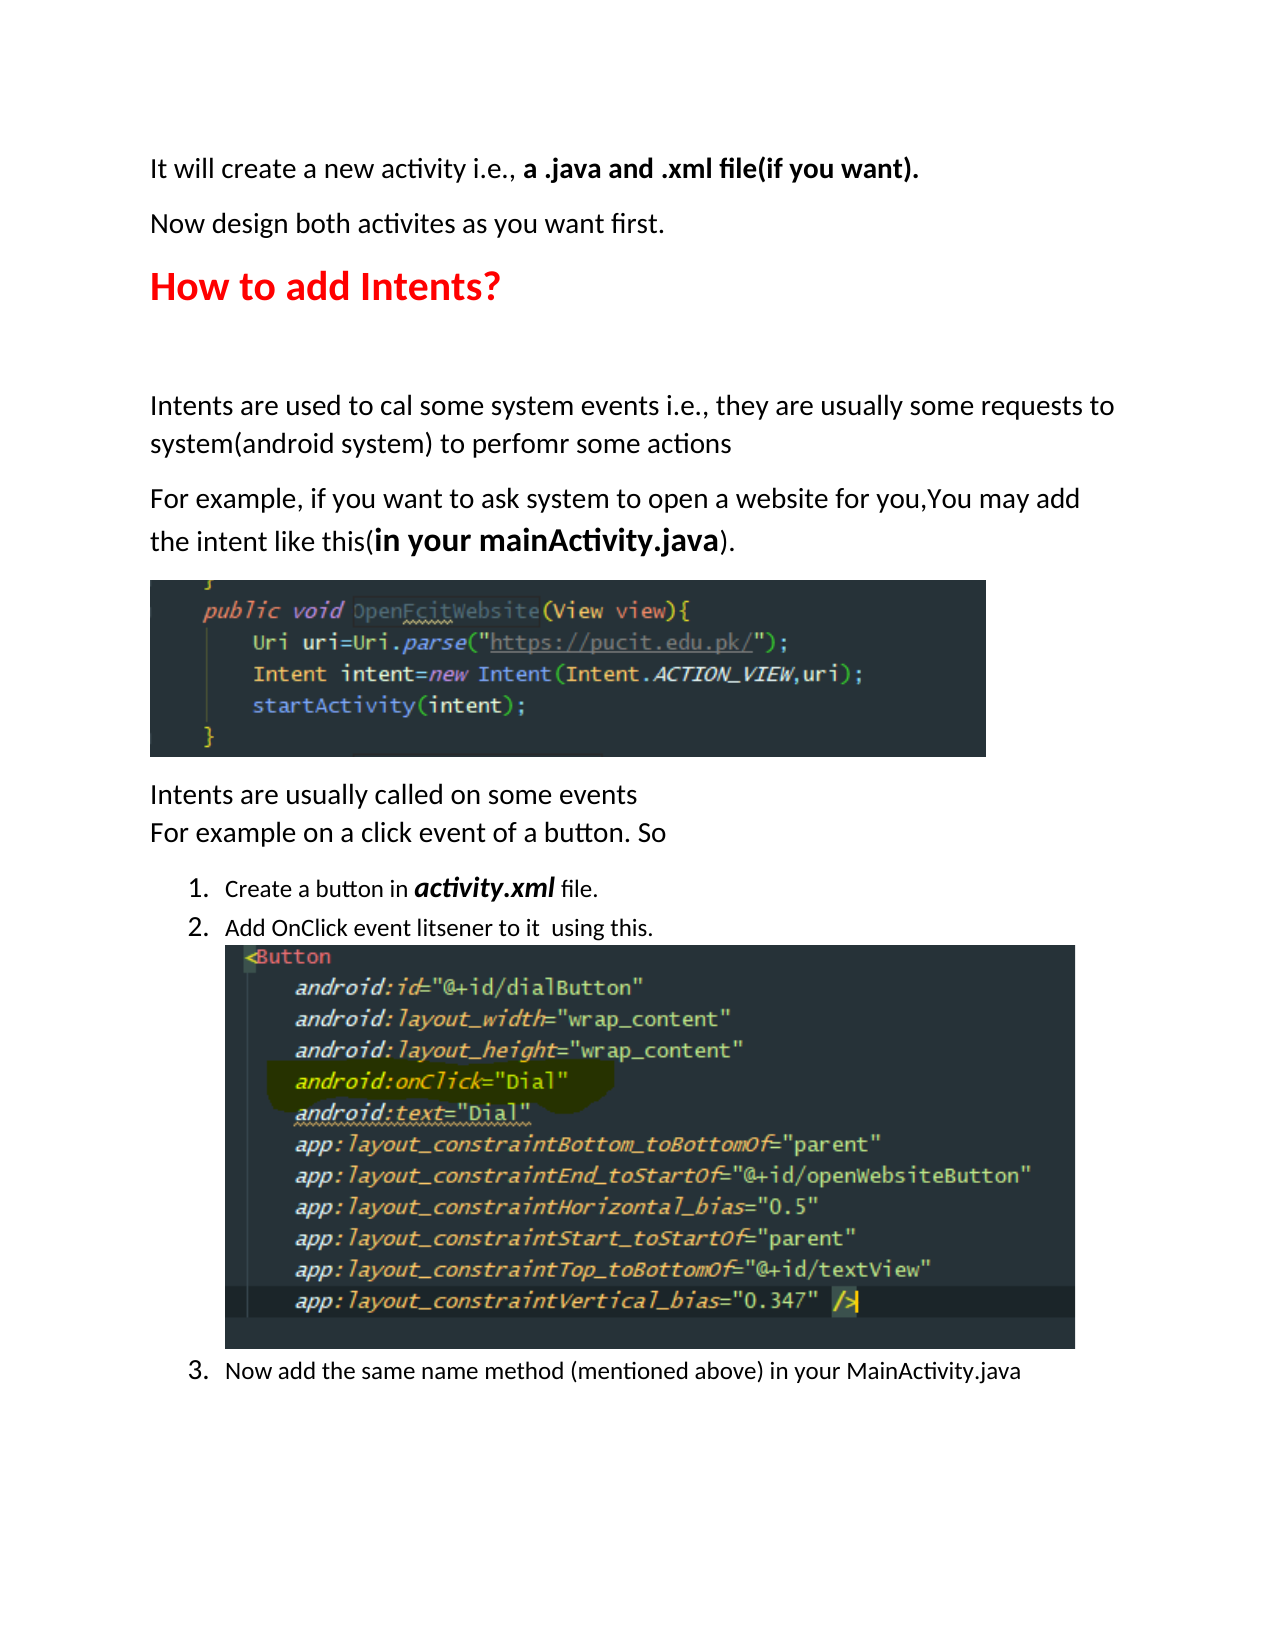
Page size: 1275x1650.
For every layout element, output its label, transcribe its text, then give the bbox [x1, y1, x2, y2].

text Intents are usually called on some events For example on a click event of a button. So [150, 776, 1125, 850]
list Now add the same name method (mentioned above) in your MainActivity.java [187, 1351, 1125, 1450]
text How to add Intents? [150, 260, 1125, 311]
text Intents are used to cal some system events i.e., they are usually some requests to system(android system) to perfomr some actions [150, 387, 1125, 461]
picture [150, 580, 986, 757]
text It will create a new activity i.e., a .java and .xml file(if you want). [150, 150, 1125, 186]
text For example, if you want to ask system to open a website for you,You may add the intent like this(in your mainActivity.java). [150, 480, 1125, 560]
text Now design both activites as you want first. [150, 205, 1125, 241]
picture [225, 945, 1075, 1349]
list Create a button in activity.xml file. [187, 869, 1125, 905]
